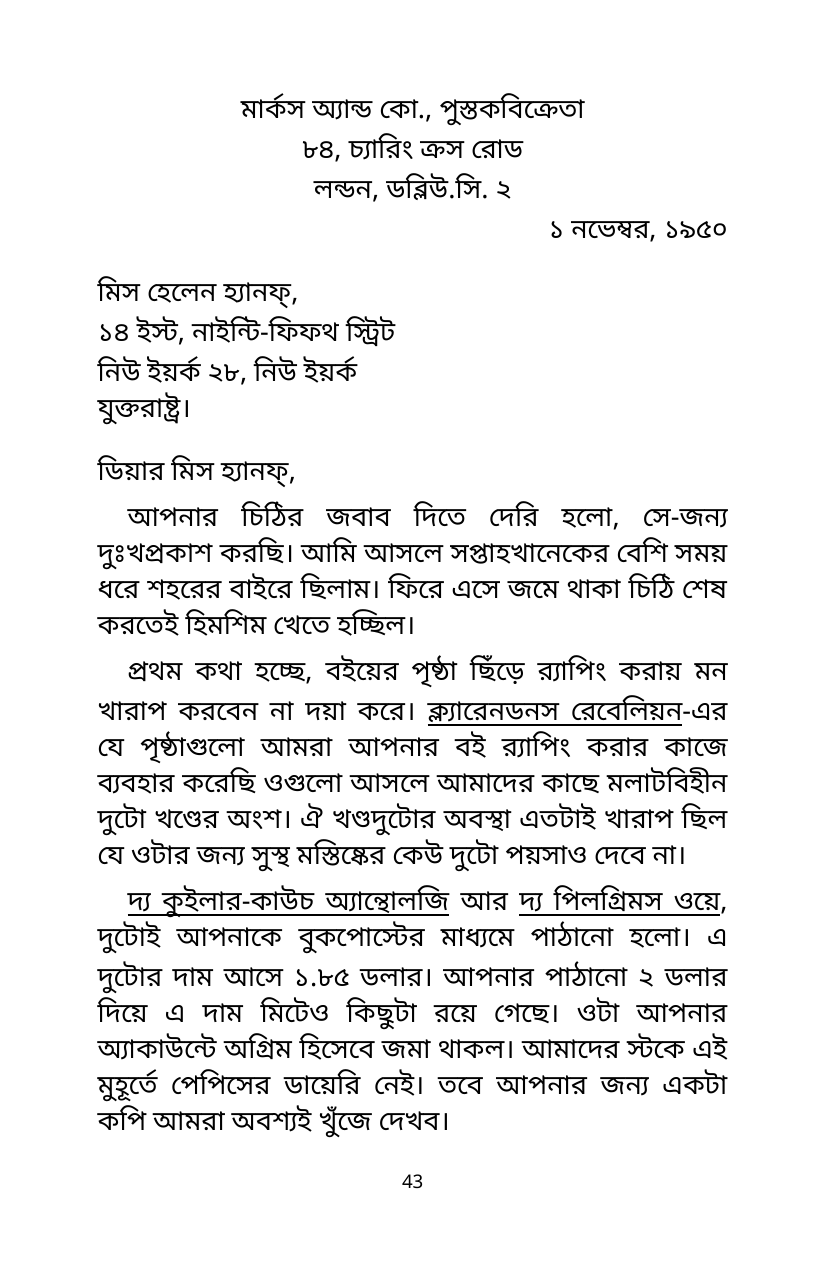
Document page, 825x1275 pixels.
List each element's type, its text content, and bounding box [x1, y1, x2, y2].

text নিউ ইয়র্ক ২৮, নিউ ইয়র্ক [97, 353, 727, 393]
text মিস হেলেন হ্যানফ্, [97, 273, 727, 313]
text প্রথম কথা হচ্ছে, বইয়ের পৃষ্ঠা ছিঁড়ে র‍্যাপিং করায় মন খারাপ করবেন না দয়া করে। ক্ল্যারেনডনস রেবেলিয়ন-এর যে পৃষ্ঠাগুলো আমরা আপনার বই র‍্যাপিং করার কাজে ব্যবহার করেছি ওগুলো আসলে আমাদের কাছে মলাটবিহীন দুটো খণ্ডের অংশ। ঐ খণ্ডদুটোর অবস্থা এতটাই খারাপ ছিল যে ওটার জন্য সুস্থ মস্তিষ্কের কেউ দুটো পয়সাও দেবে না। [97, 652, 727, 875]
text ডিয়ার মিস হ্যানফ্, [97, 451, 727, 491]
text মার্কস অ্যান্ড কো., পুস্তকবিক্রেতা [97, 90, 727, 130]
text ৮৪, চ্যারিং ক্রস রোড [97, 130, 727, 170]
text দ্য কুইলার-কাউচ অ্যান্থোলজি আর দ্য পিলগ্রিমস ওয়ে, দুটোই আপনাকে বুকপোস্টের মাধ্যমে পাঠানো হলো। এ দুটোর দাম আসে ১.৮৫ ডলার। আপনার পাঠানো ২ ডলার দিয়ে এ দাম মিটেও কিছুটা রয়ে গেছে। ওটা আপনার অ্যাকাউন্টে অগ্রিম হিসেবে জমা থাকল। আমাদের স্টকে এই মুহূর্তে পেপিসের ডায়েরি নেই। তবে আপনার জন্য একটা কপি আমরা অবশ্যই খুঁজে দেখব। [97, 882, 727, 1141]
text লন্ডন, ডব্লিউ.সি. ২ [97, 170, 727, 210]
text আপনার চিঠির জবাব দিতে দেরি হলো, সে-জন্য দুঃখপ্রকাশ করছি। আমি আসলে সপ্তাহখানেকের বেশি সময় ধরে শহরের বাইরে ছিলাম। ফিরে এসে জমে থাকা চিঠি শেষ করতেই হিমশিম খেতে হচ্ছিল। [97, 498, 727, 645]
text যুক্তরাষ্ট্র। [97, 393, 727, 429]
text ১৪ ইস্ট, নাইন্টি-ফিফথ স্ট্রিট [97, 313, 727, 353]
text ১ নভেম্বর, ১৯৫০ [97, 210, 727, 250]
